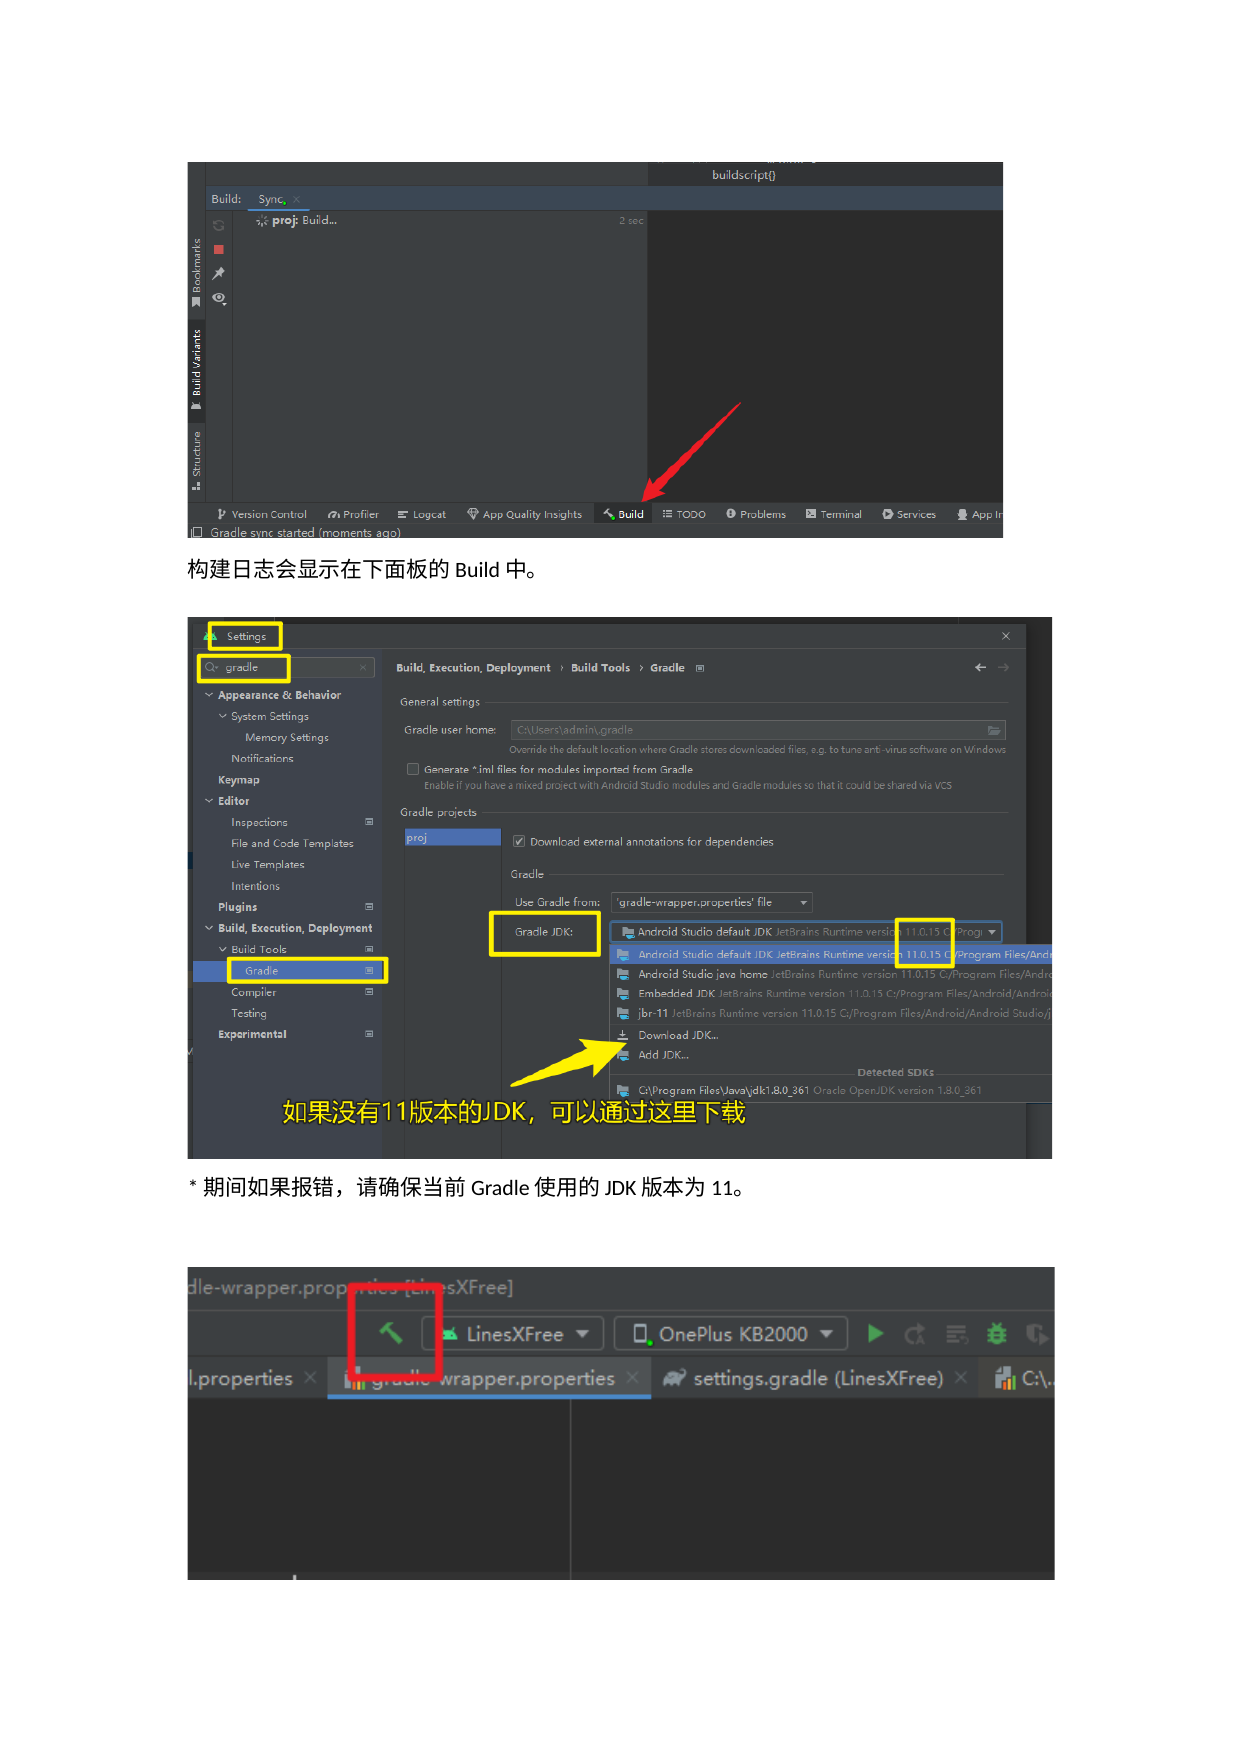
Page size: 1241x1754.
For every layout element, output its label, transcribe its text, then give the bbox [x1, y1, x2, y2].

picture [187, 162, 1004, 538]
picture [187, 1267, 1055, 1580]
list 构建日志会显示在下面板的 Build 中。 [187, 552, 1053, 584]
list * 期间如果报错，请确保当前 Gradle 使用的JDK版本为11。 [187, 1169, 1053, 1202]
picture [187, 617, 1053, 1159]
